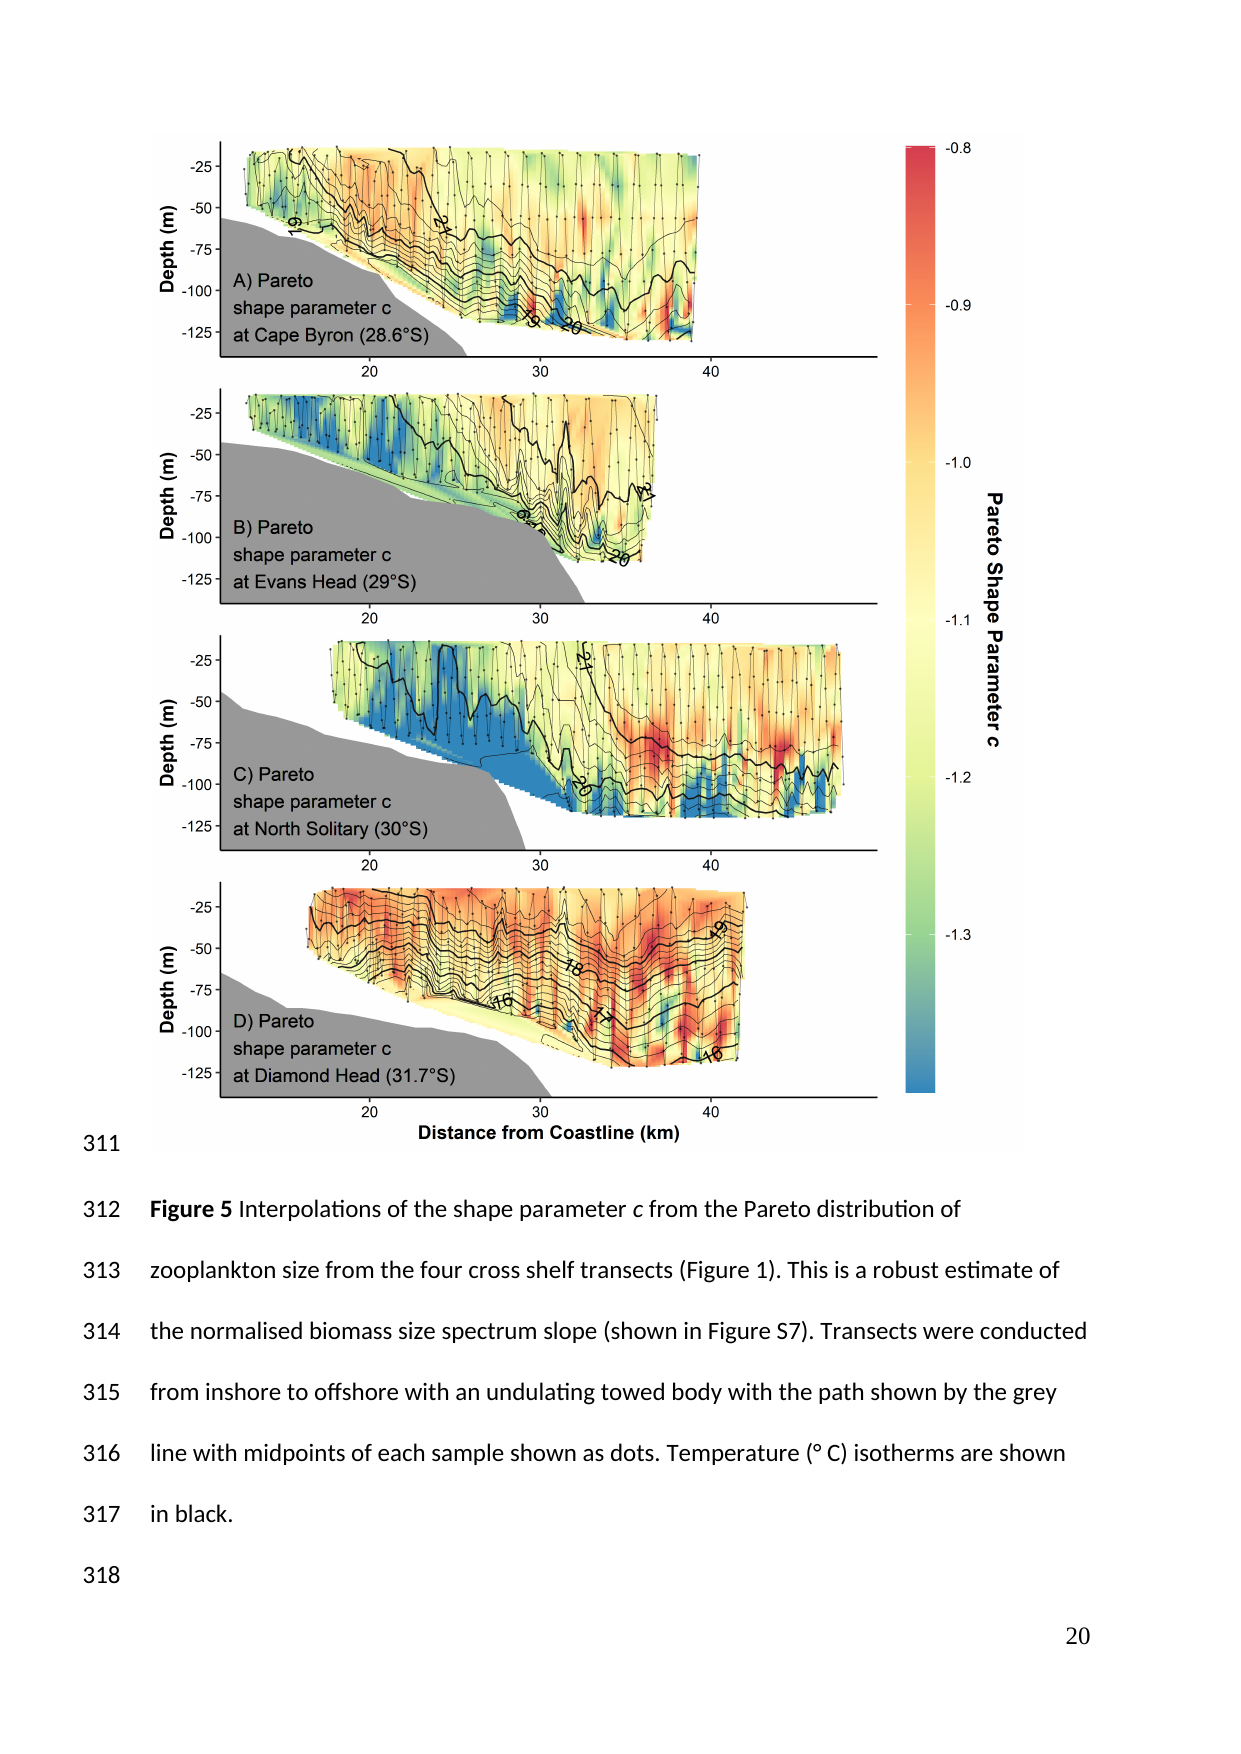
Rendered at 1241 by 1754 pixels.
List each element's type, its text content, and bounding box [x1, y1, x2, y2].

text Figure 5 Interpolations of the shape parameter c from the Pareto distribution of zooplankton size from the four cross shelf transects (Figure 1). This is a robust estimate of the normalised biomass size spectrum slope (shown in Figure S7). Transects were conducted from inshore to offshore with an undulating towed body with the path shown by the grey line with midpoints of each sample shown as dots. Temperature (° C) isotherms are shown in black. [150, 1193, 1090, 1528]
picture [150, 132, 1024, 1152]
